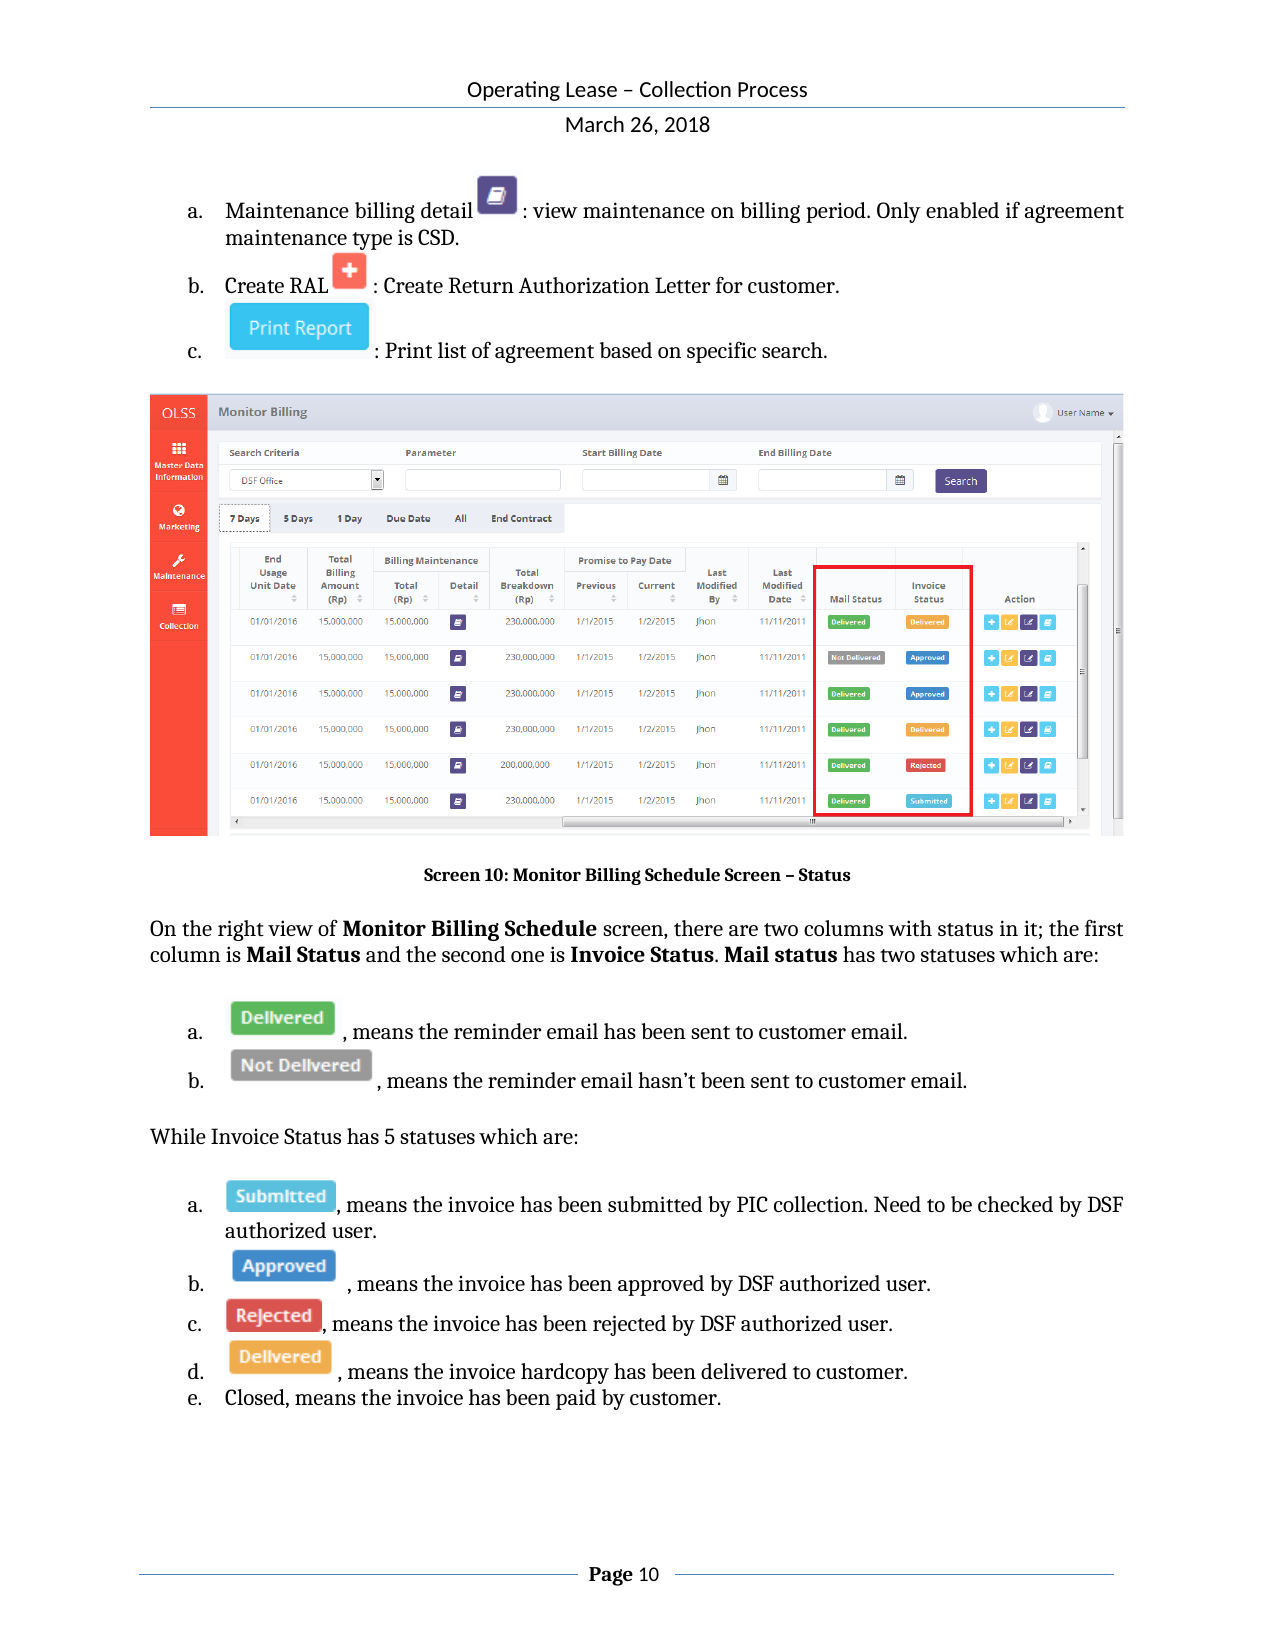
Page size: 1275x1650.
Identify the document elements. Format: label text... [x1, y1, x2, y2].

picture [328, 251, 373, 294]
list , means the invoice has been submitted by PIC collection. Need to be checked by DSF authorized user. [187, 1179, 1125, 1244]
list , means the invoice has been rejected by DSF authorized user. [187, 1297, 1125, 1337]
list : Print list of agreement based on specific search. [187, 299, 1125, 364]
picture [225, 997, 343, 1040]
list , means the reminder email hasn’t been sent to customer email. [187, 1045, 1125, 1094]
text Screen 10: Monitor Billing Schedule Screen – Status [150, 864, 1125, 886]
picture [225, 1296, 322, 1332]
text On the right view of Monitor Billing Schedule screen, there are two columns with status in it; the first column is Mail Status and the second one is Invoice Status. Mail status has two statuses which are: [150, 915, 1125, 968]
picture [150, 393, 1124, 836]
list , means the invoice hardcopy has been delivered to customer. [187, 1337, 1125, 1385]
list , means the invoice has been approved by DSF authorized user. [187, 1244, 1125, 1297]
list , means the reminder email has been sent to customer email. [187, 997, 1125, 1045]
text While Invoice Status has 5 statuses which are: [150, 1124, 1125, 1150]
picture [225, 1244, 347, 1291]
picture [225, 1336, 338, 1379]
picture [473, 170, 522, 219]
list Maintenance billing detail: view maintenance on billing period. Only enabled if agreement maintenance type is CSD. [187, 171, 1125, 251]
picture [225, 1179, 336, 1212]
list Create RAL: Create Return Authorization Letter for customer. [187, 251, 1125, 299]
picture [225, 1045, 377, 1089]
list Closed, means the invoice has been paid by customer. [187, 1385, 1125, 1411]
picture [225, 298, 374, 359]
